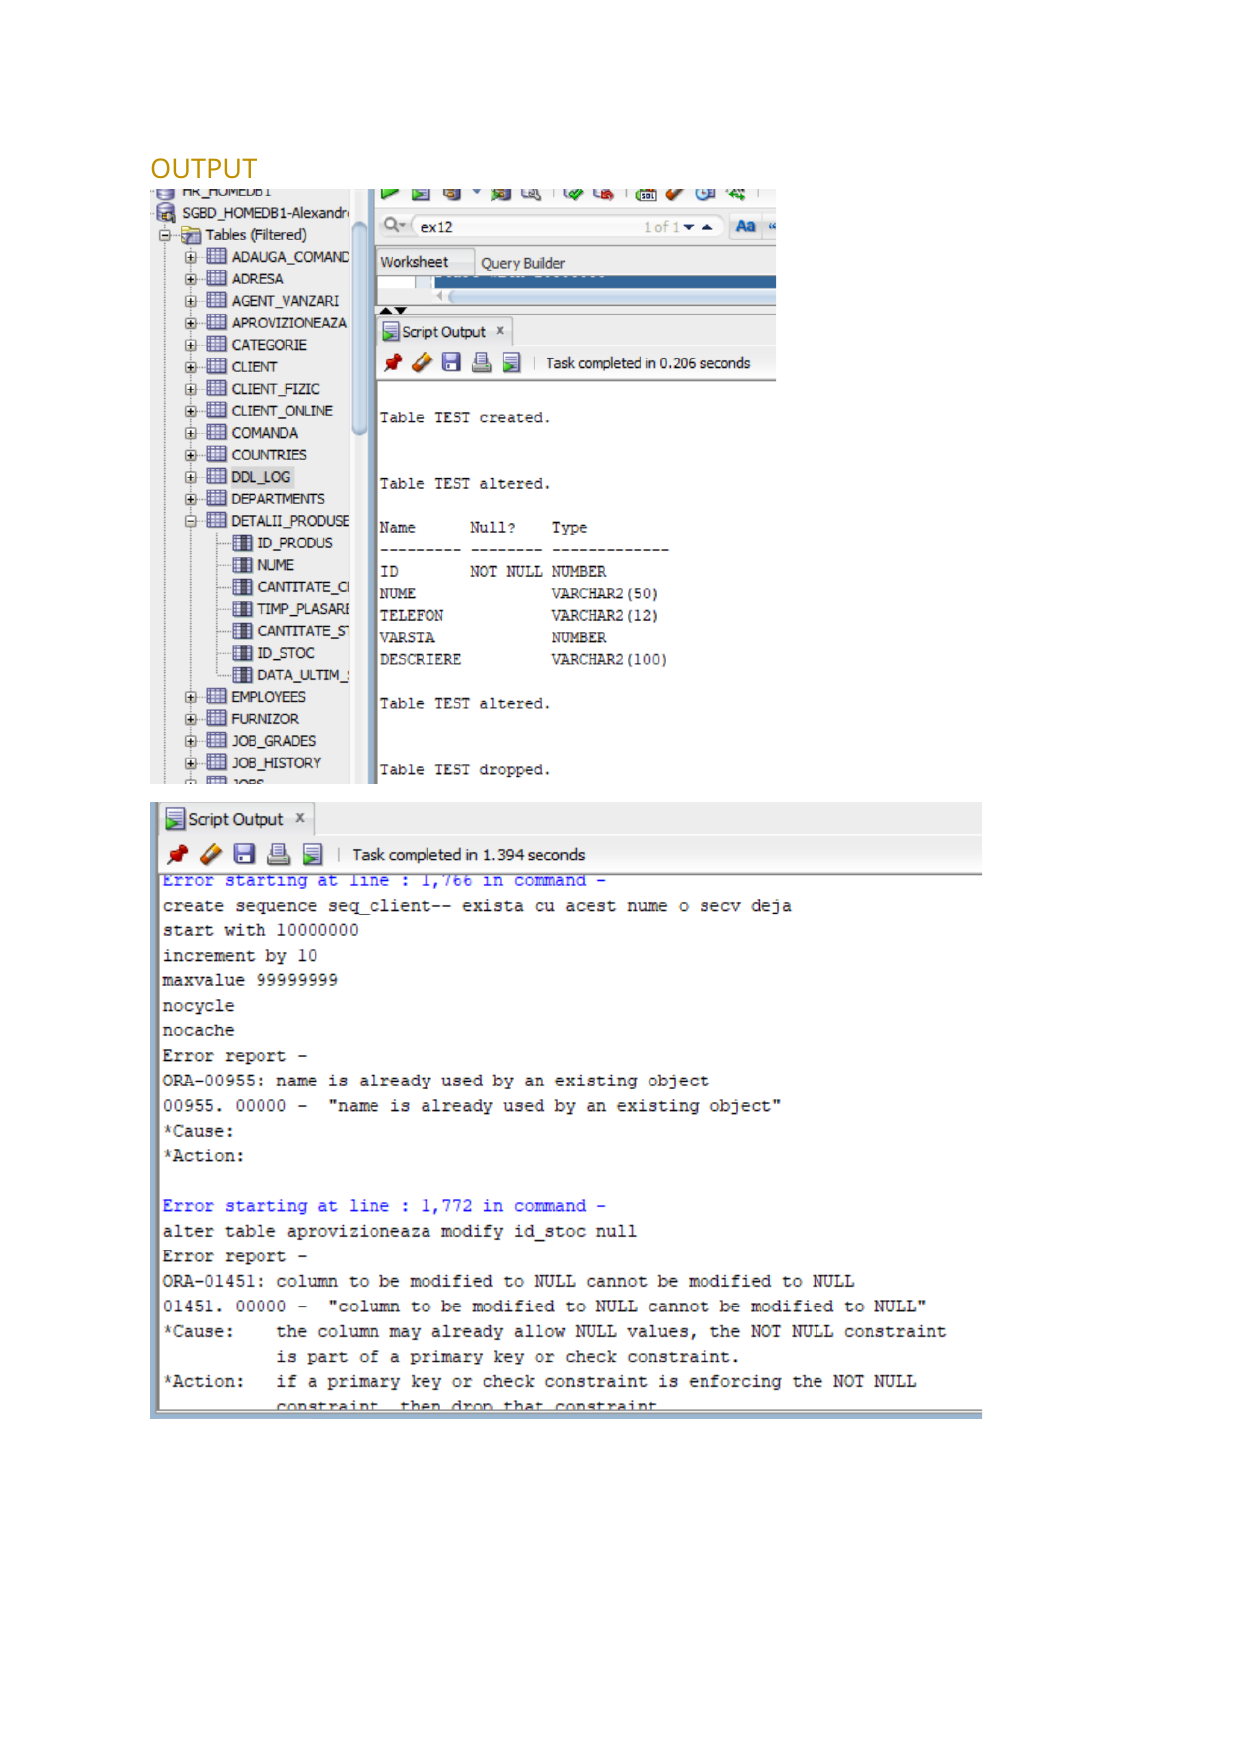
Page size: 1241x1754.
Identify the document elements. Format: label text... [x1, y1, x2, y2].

picture [150, 189, 777, 784]
picture [150, 802, 983, 1419]
subtitle OUTPUT [150, 150, 1090, 187]
